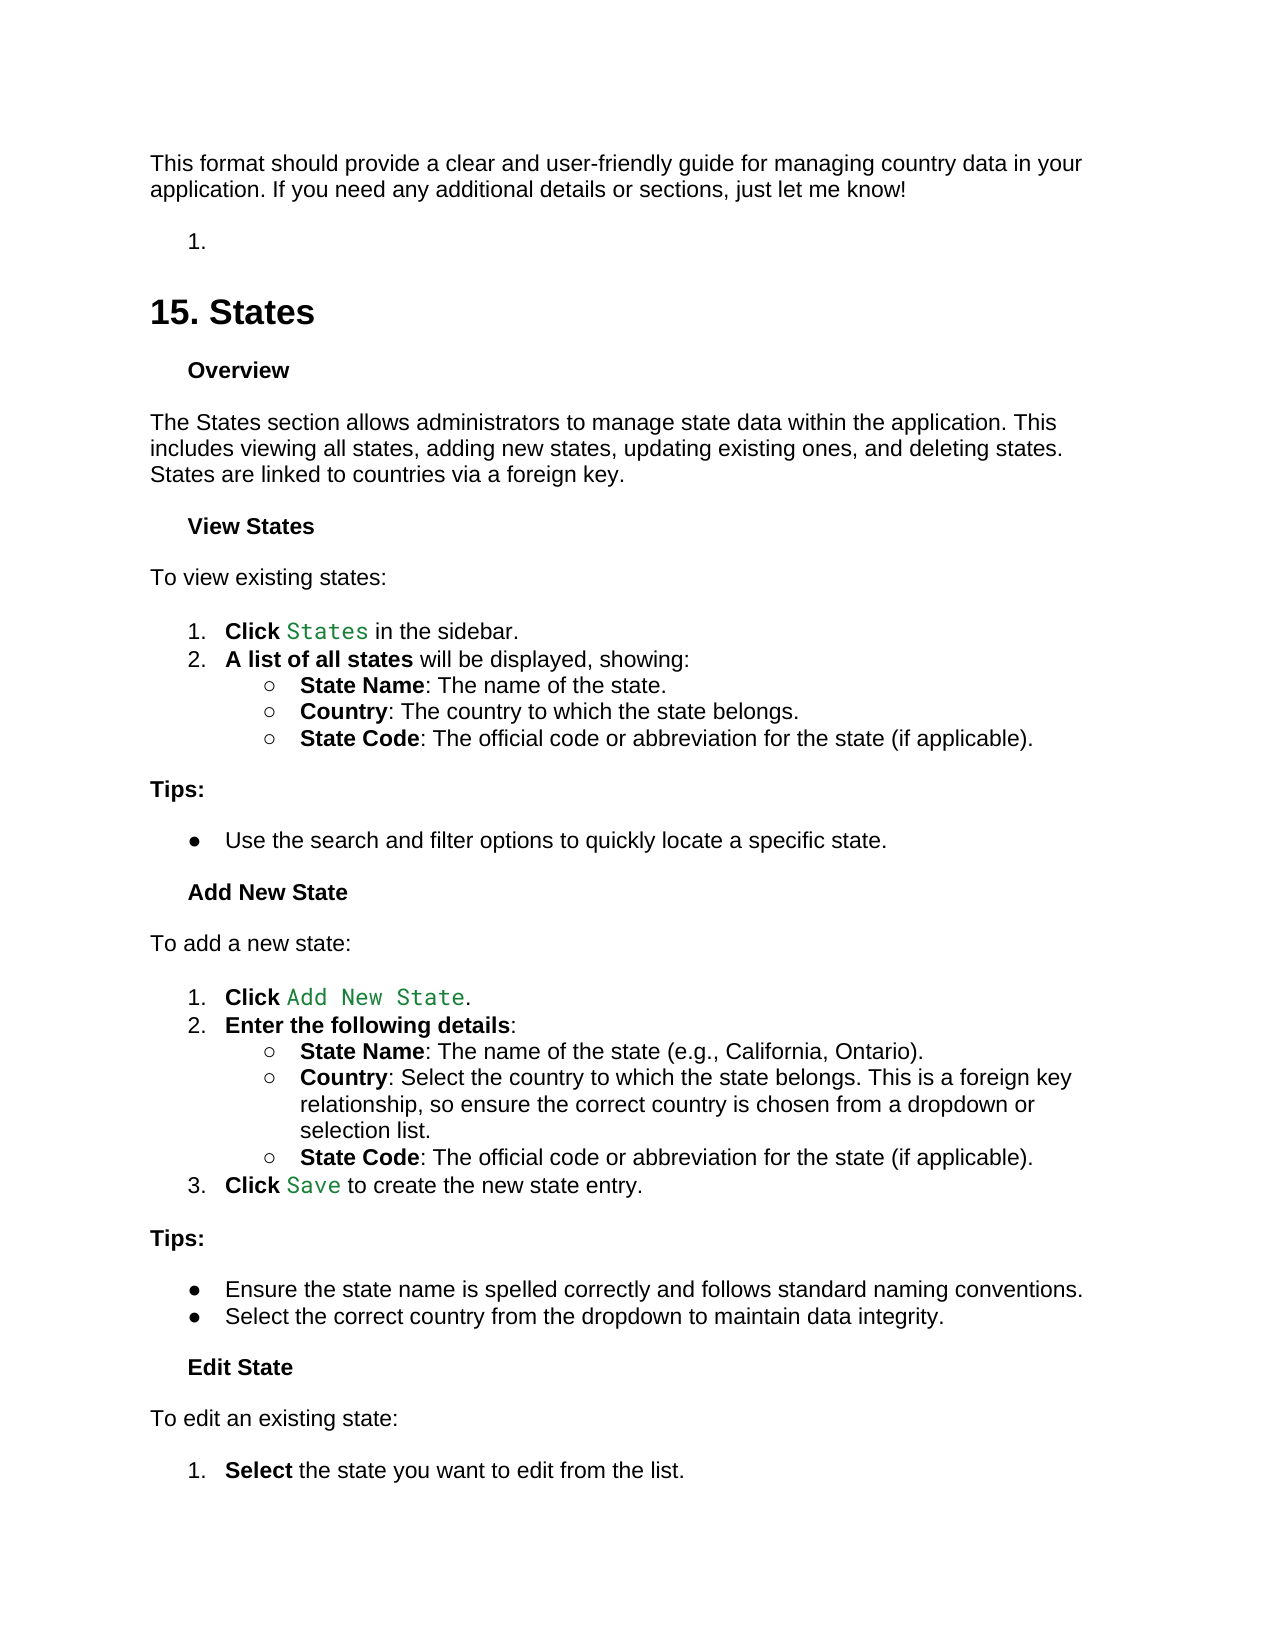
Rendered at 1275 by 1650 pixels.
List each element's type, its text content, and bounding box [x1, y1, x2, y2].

text To view existing states: [150, 564, 1125, 590]
list Click States in the sidebar. [187, 615, 1125, 646]
list Select the state you want to edit from the list. [187, 1457, 1125, 1483]
subtitle Add New State [187, 879, 1125, 905]
list State Code: The official code or abbreviation for the state (if applicable). [262, 725, 1125, 751]
list Click Save to create the new state entry. [187, 1170, 1125, 1200]
subtitle Edit State [187, 1354, 1125, 1380]
list Country: Select the country to which the state belongs. This is a foreign key relationship, so ensure the correct country is chosen from a dropdown or selection list. [262, 1064, 1125, 1143]
list Select the correct country from the dropdown to maintain data integrity. [187, 1303, 1125, 1329]
list State Code: The official code or abbreviation for the state (if applicable). [262, 1143, 1125, 1170]
text This format should provide a clear and user-friendly guide for managing country data in your application. If you need any additional details or sections, just let me know! [150, 150, 1125, 203]
text Tips: [150, 776, 1125, 802]
list Ensure the state name is spelled correctly and follows standard naming conventions. [187, 1276, 1125, 1303]
text The States section allows administrators to manage state data within the application. This includes viewing all states, adding new states, updating existing ones, and deleting states. States are linked to countries via a foreign key. [150, 409, 1125, 488]
subtitle Overview [187, 357, 1125, 384]
text Tips: [150, 1225, 1125, 1251]
list Enter the following details: [187, 1012, 1125, 1038]
list State Name: The name of the state (e.g., California, Ontario). [262, 1038, 1125, 1064]
list A list of all states will be displayed, showing: [187, 646, 1125, 672]
subtitle 15. States [150, 292, 1125, 332]
list Use the search and filter options to quickly locate a specific state. [187, 827, 1125, 854]
text To edit an existing state: [150, 1405, 1125, 1432]
text To add a new state: [150, 930, 1125, 956]
list State Name: The name of the state. [262, 672, 1125, 698]
subtitle View States [187, 513, 1125, 539]
list Country: The country to which the state belongs. [262, 698, 1125, 725]
list Click Add New State. [187, 981, 1125, 1012]
